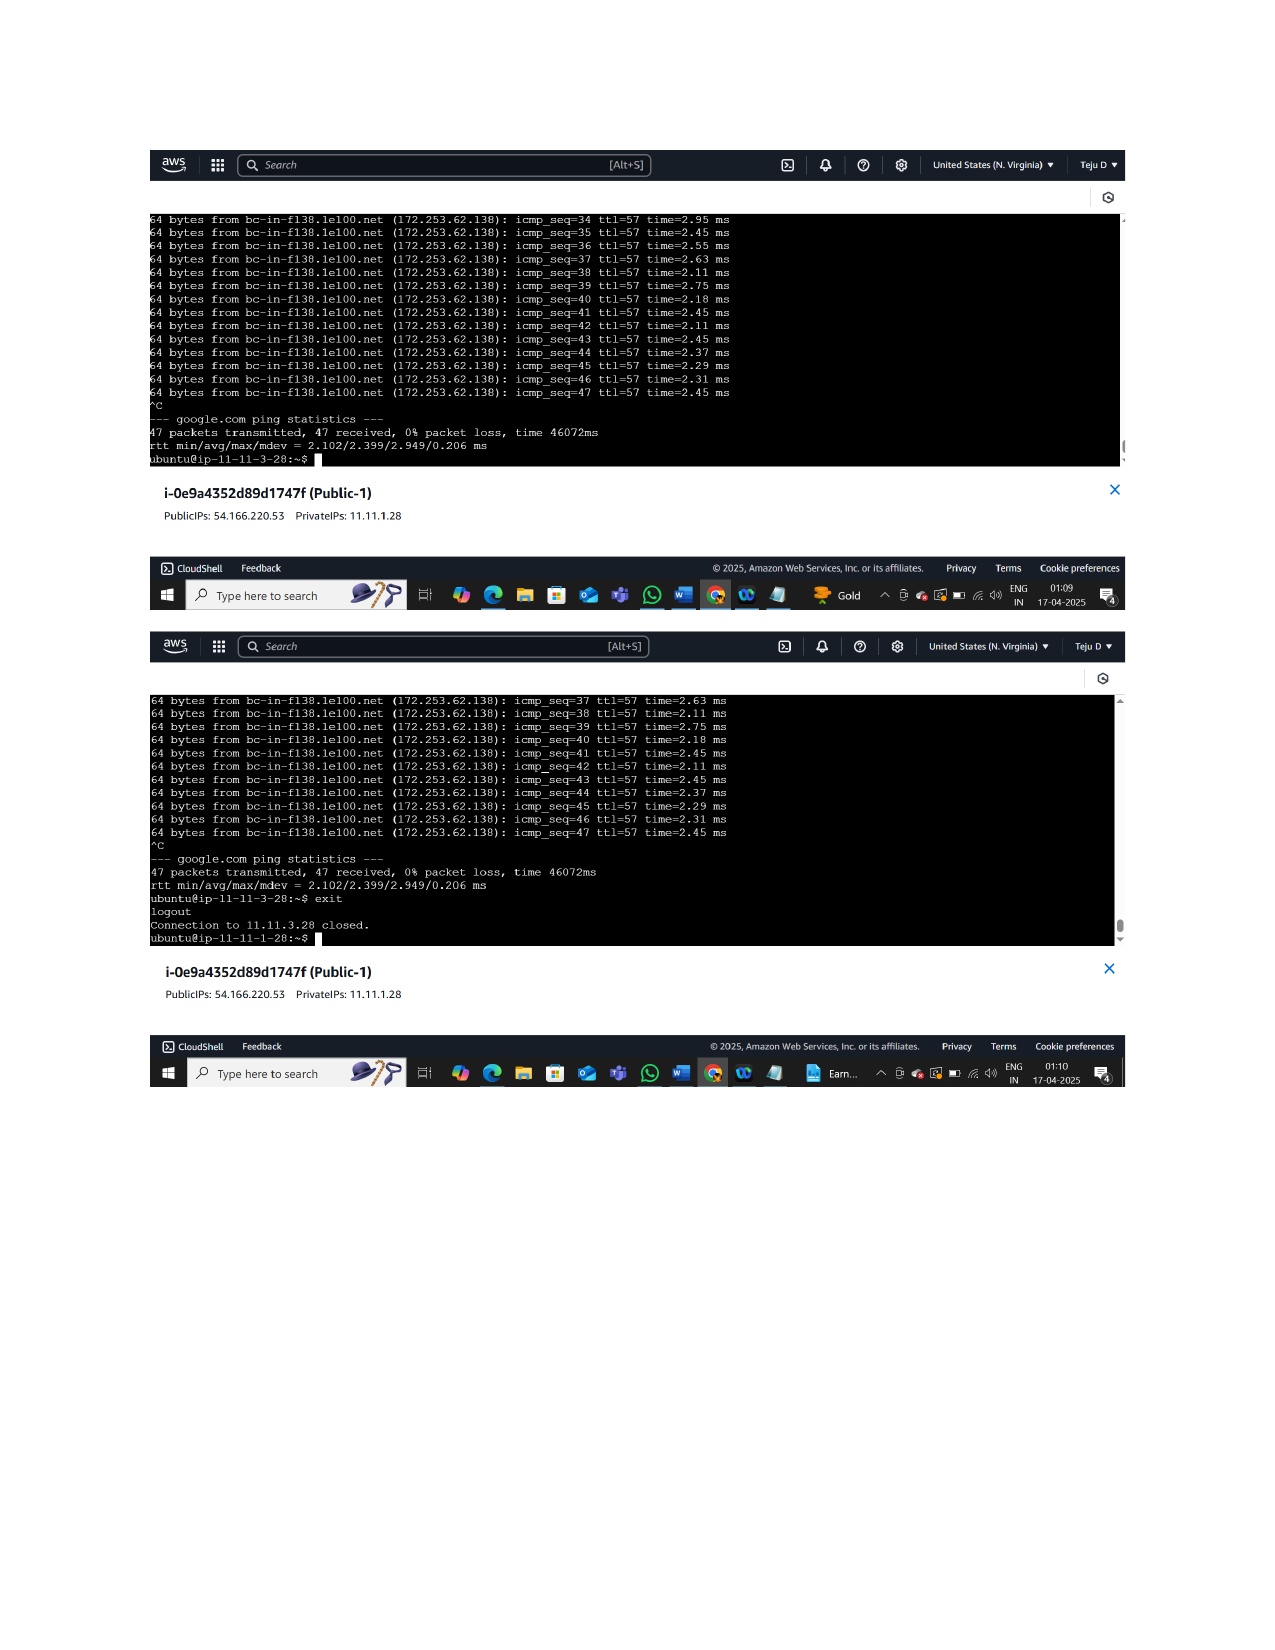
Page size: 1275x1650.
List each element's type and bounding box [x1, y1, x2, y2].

picture [150, 631, 1125, 1087]
picture [150, 150, 1125, 610]
